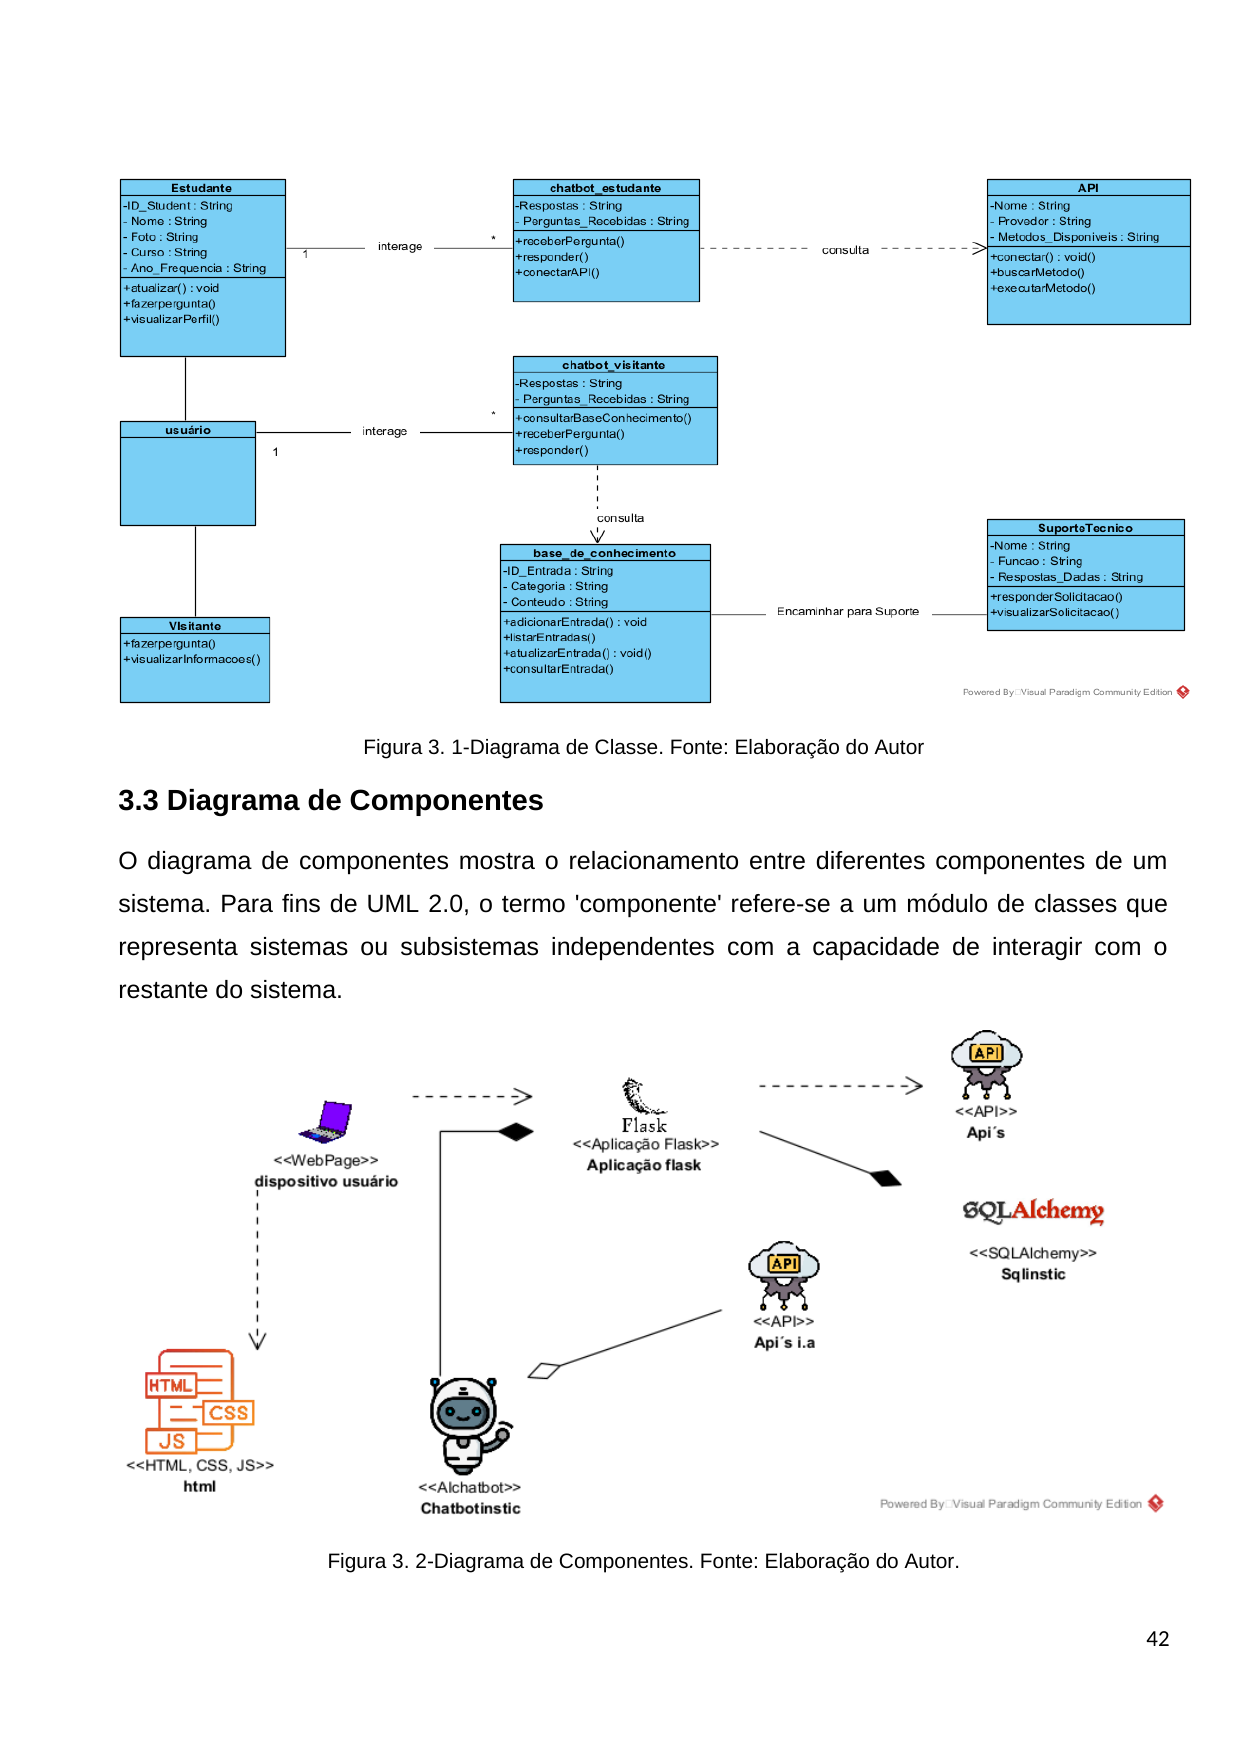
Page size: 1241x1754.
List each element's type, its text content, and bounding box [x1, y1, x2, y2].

picture [118, 1030, 1170, 1523]
text 3.3 Diagrama de Componentes [118, 783, 1169, 816]
picture [118, 177, 1194, 706]
text O diagrama de componentes mostra o relacionamento entre diferentes componentes de um sistema. Para fins de UML 2.0, o termo 'componente' refere-se a um módulo de classes que representa sistemas ou subsistemas independentes com a capacidade de interagir com o restante do sistema. [118, 846, 1169, 1004]
text Figura 3. 1-Diagrama de Classe. Fonte: Elaboração do Autor [118, 734, 1169, 758]
text Figura 3. 2-Diagrama de Componentes. Fonte: Elaboração do Autor. [118, 1549, 1169, 1573]
